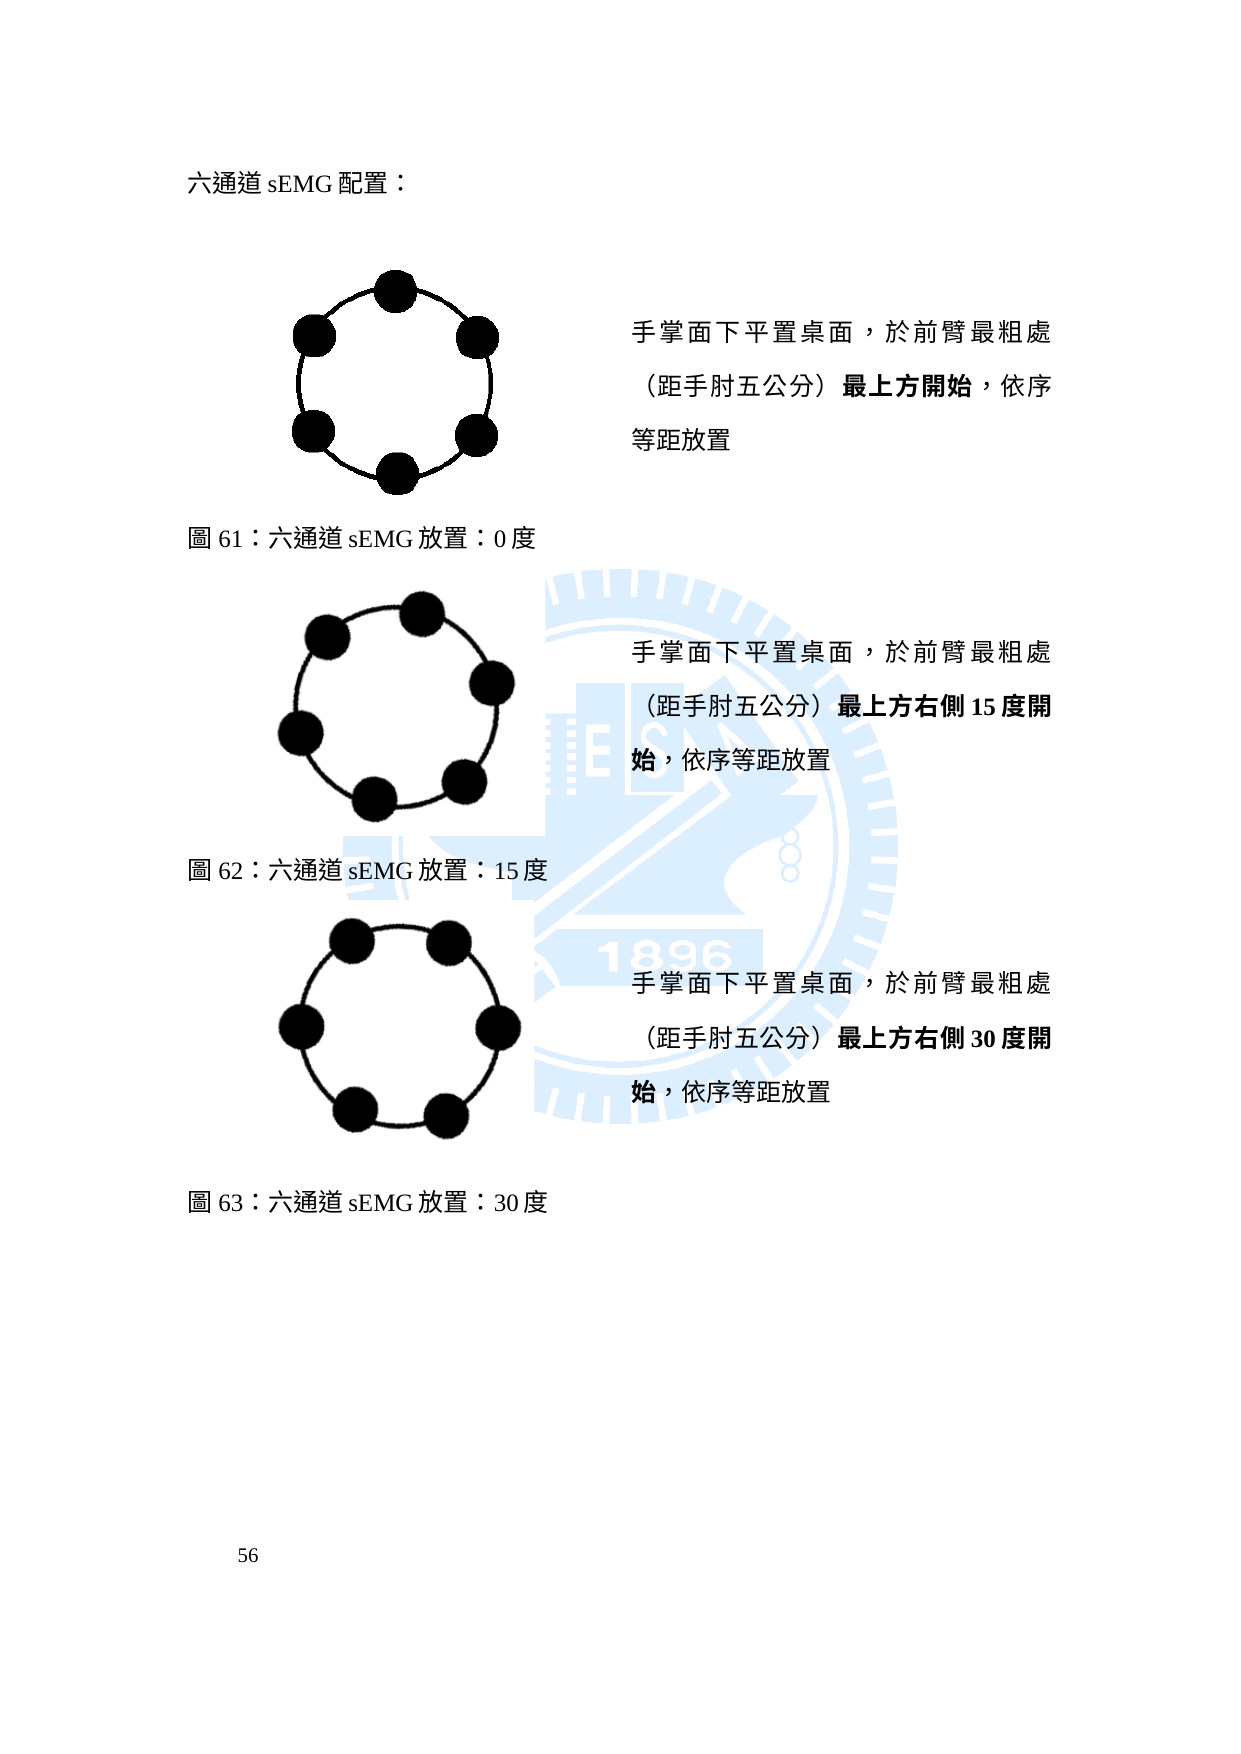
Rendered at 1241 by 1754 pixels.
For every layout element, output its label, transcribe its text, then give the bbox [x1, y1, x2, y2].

picture [250, 569, 546, 836]
table_cell 圖 62：六通道sEMG放置：15度 [176, 569, 620, 901]
table_cell 手掌面下平置桌面，於前臂最粗處（距手肘五公分）最上方右側15度開始，依序等距放置 [620, 569, 1063, 901]
text 六通道sEMG配置： [187, 163, 1053, 199]
table_cell 手掌面下平置桌面，於前臂最粗處（距手肘五公分）最上方右側30度開始，依序等距放置 [620, 901, 1063, 1233]
table_header 手掌面下平置桌面，於前臂最粗處（距手肘五公分）最上方開始，依序等距放置 [620, 261, 1063, 569]
table_header 圖 61：六通道sEMG放置：0度 [176, 261, 620, 569]
picture [279, 260, 517, 505]
picture [261, 900, 535, 1169]
table_cell 圖 63：六通道sEMG放置：30度 [176, 901, 620, 1233]
